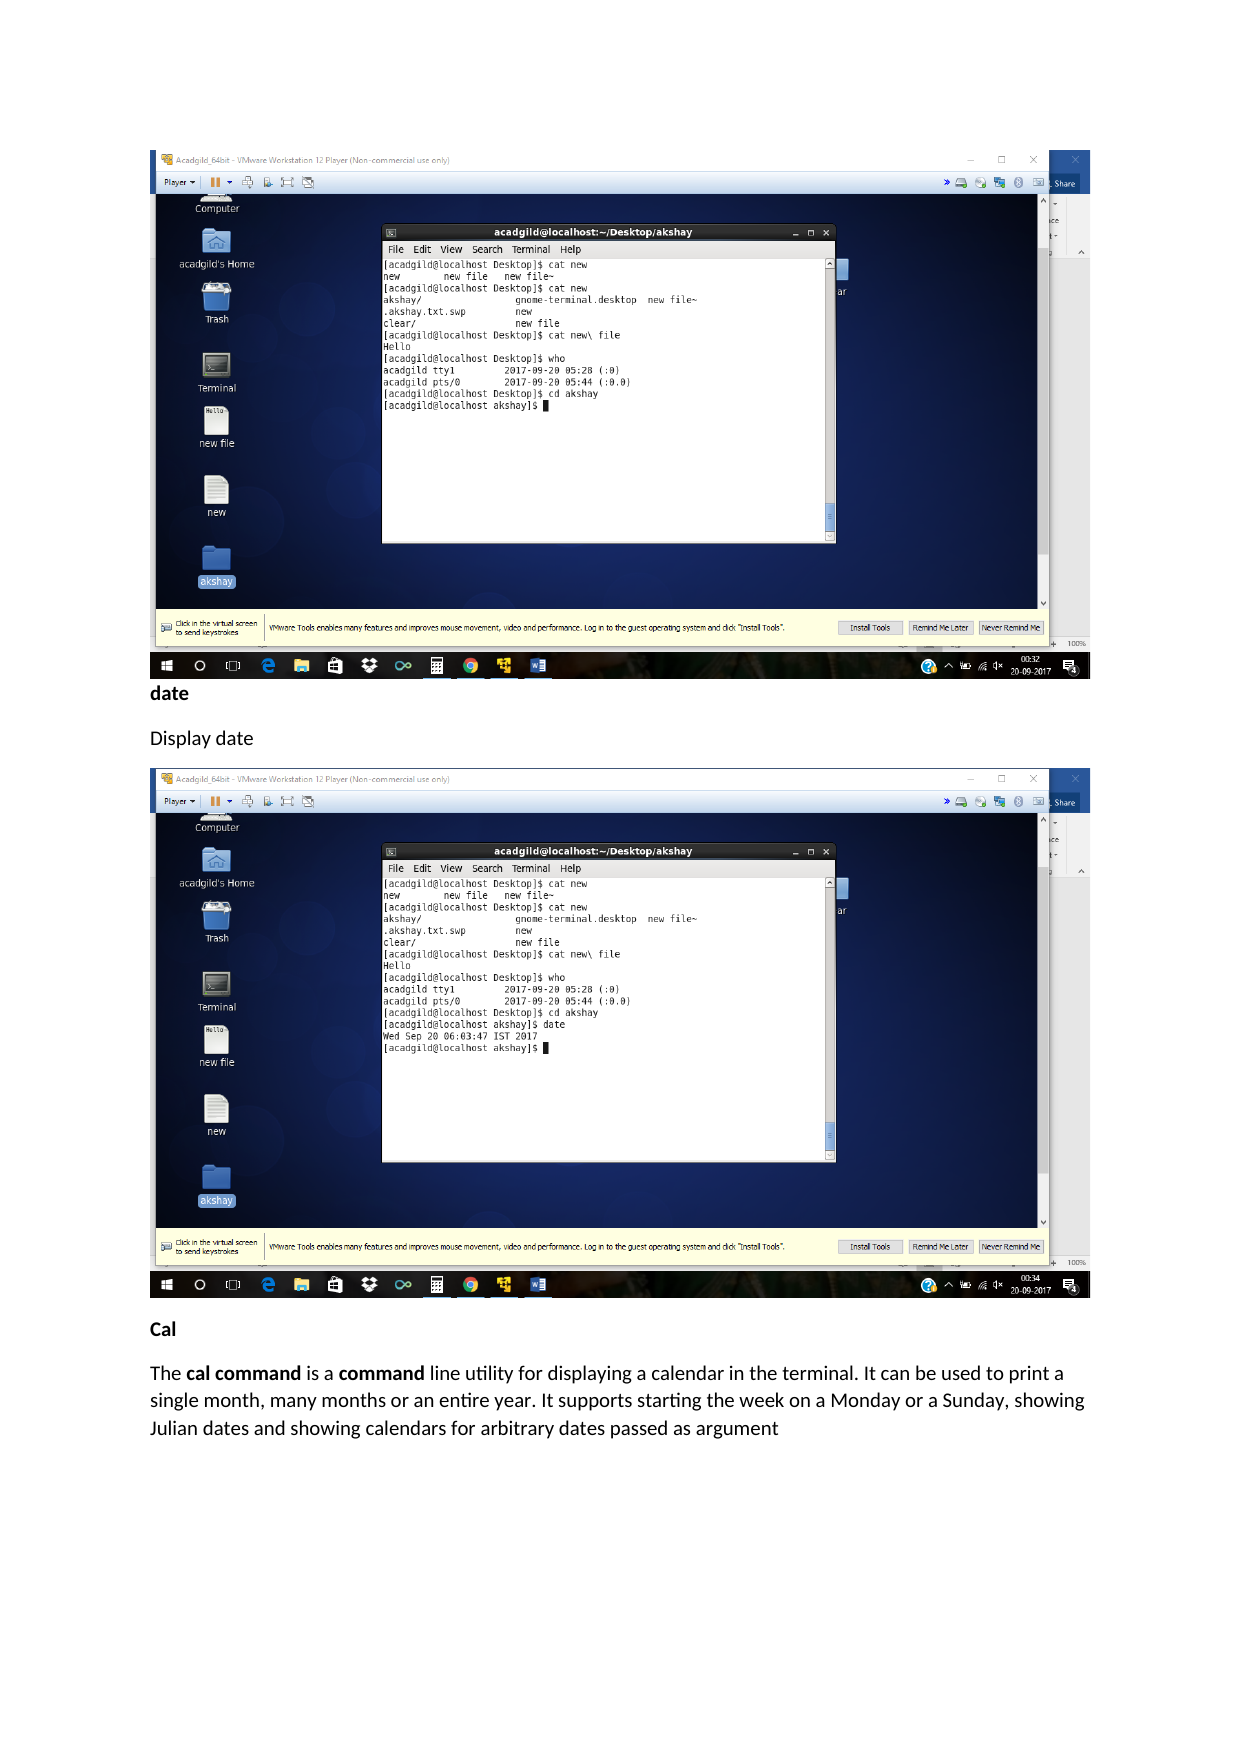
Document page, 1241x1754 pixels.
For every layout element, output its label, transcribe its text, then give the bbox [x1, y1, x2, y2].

text date [150, 679, 1090, 706]
picture [150, 768, 1091, 1298]
text Display date [150, 725, 1090, 750]
text Cal [150, 1316, 1090, 1342]
picture [150, 150, 1091, 679]
text The cal command is a command line utility for displaying a calendar in the terminal. It can be used to print a single month, many months or an entire year. It supports starting the week on a Monday or a Sunday, showing Julian dates and showing calendars for arbitrary dates passed as argument [150, 1360, 1090, 1441]
